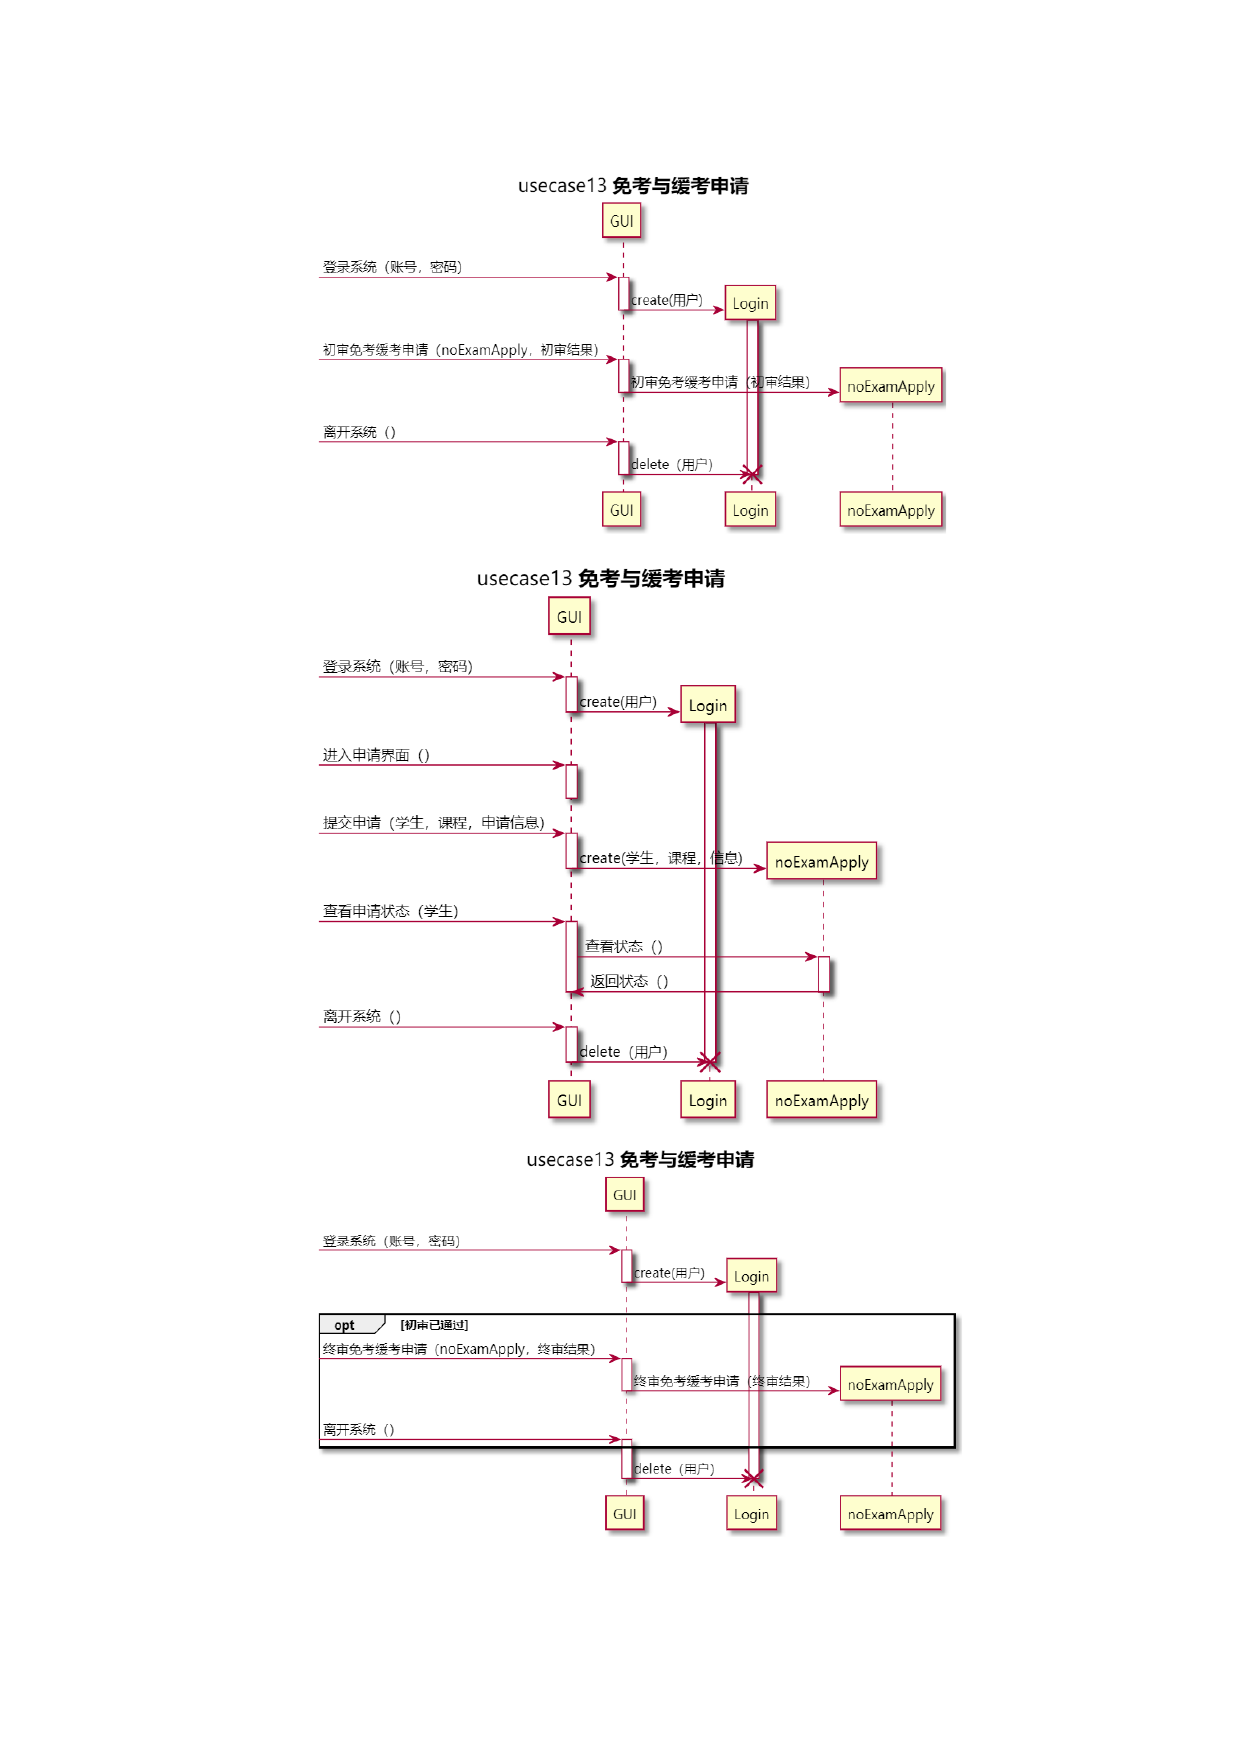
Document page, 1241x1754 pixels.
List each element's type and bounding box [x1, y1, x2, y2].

picture [318, 552, 888, 1131]
picture [318, 162, 947, 534]
picture [318, 1137, 963, 1537]
